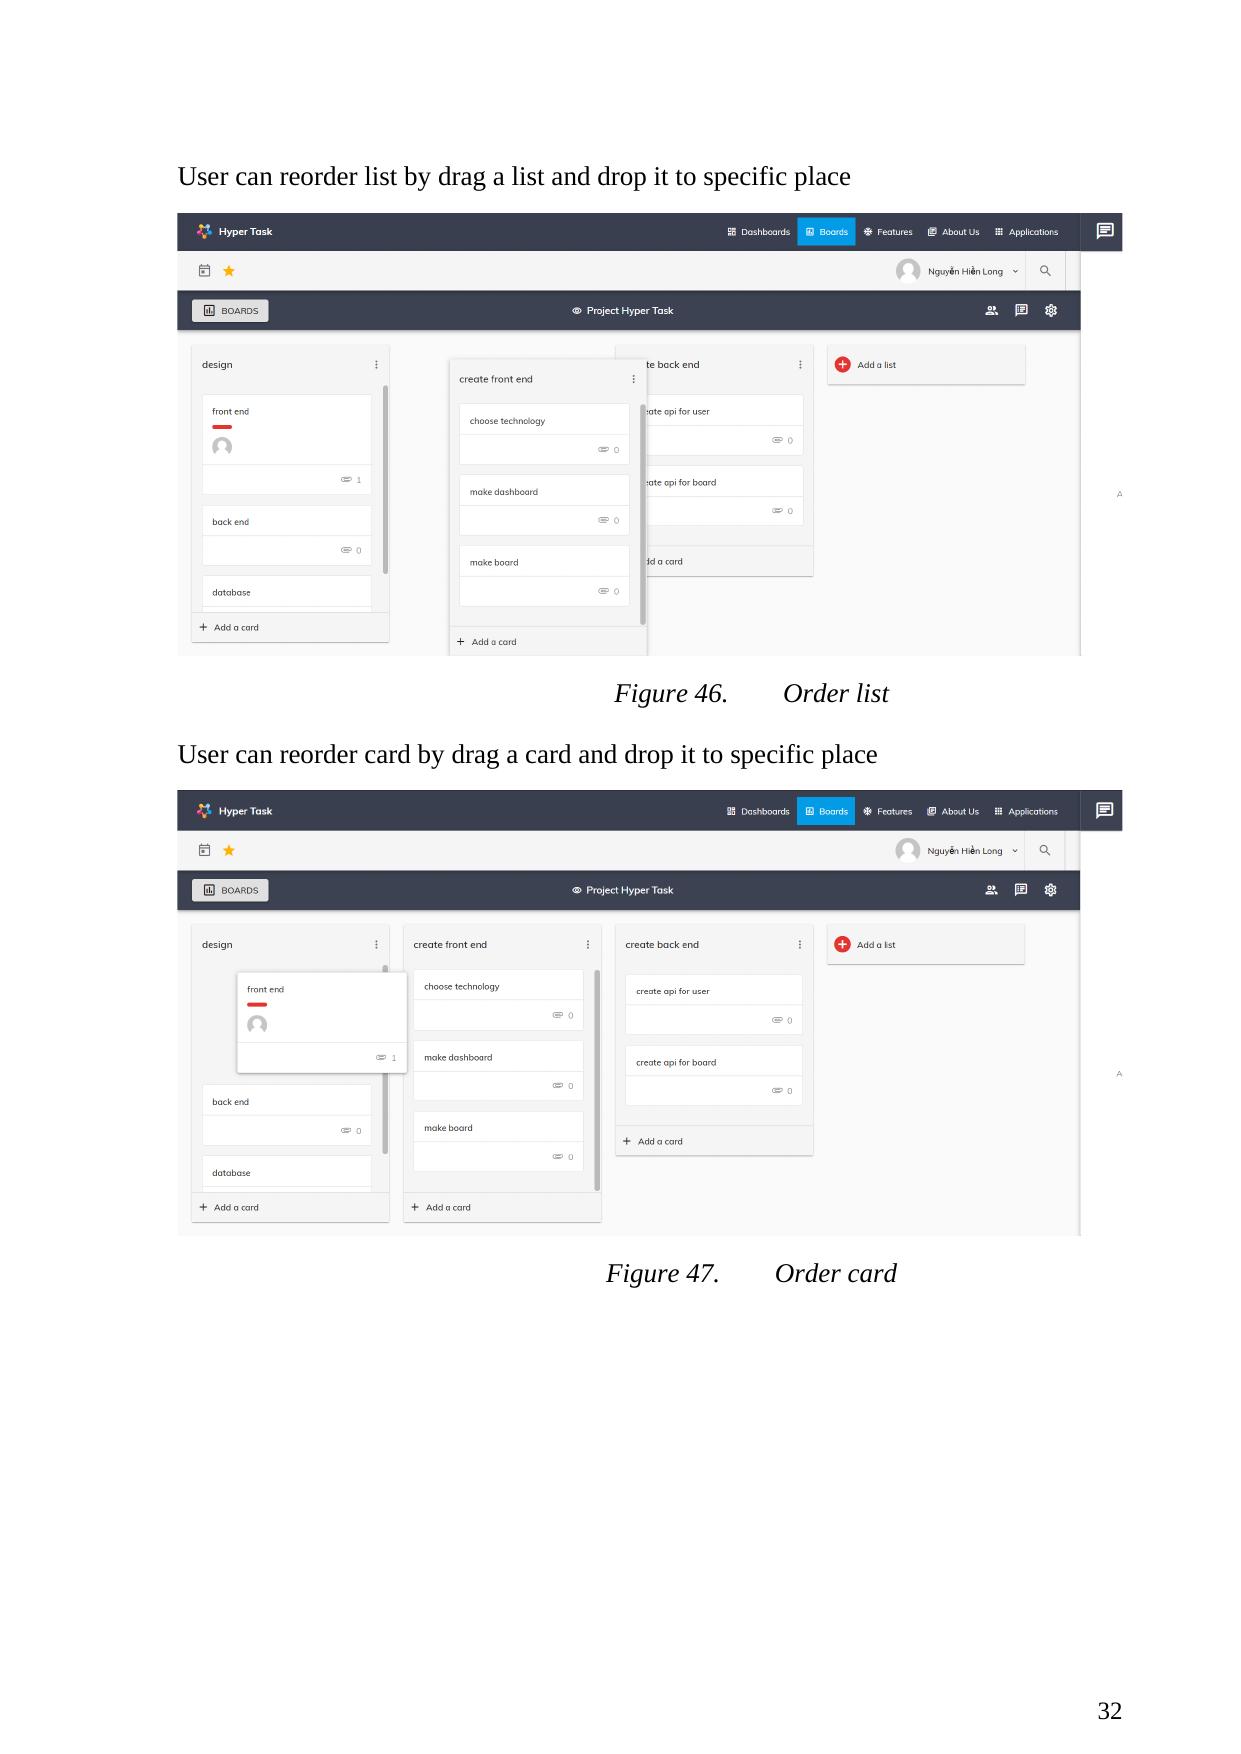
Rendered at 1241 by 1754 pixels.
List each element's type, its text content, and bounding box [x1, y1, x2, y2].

picture [177, 790, 1123, 1236]
text User can reorder list by drag a list and drop it to specific place [177, 160, 1122, 191]
text User can reorder card by drag a card and drop it to specific place [177, 738, 1122, 769]
picture [177, 213, 1123, 656]
text Order list [365, 677, 1122, 708]
text Order card [365, 1257, 1122, 1288]
